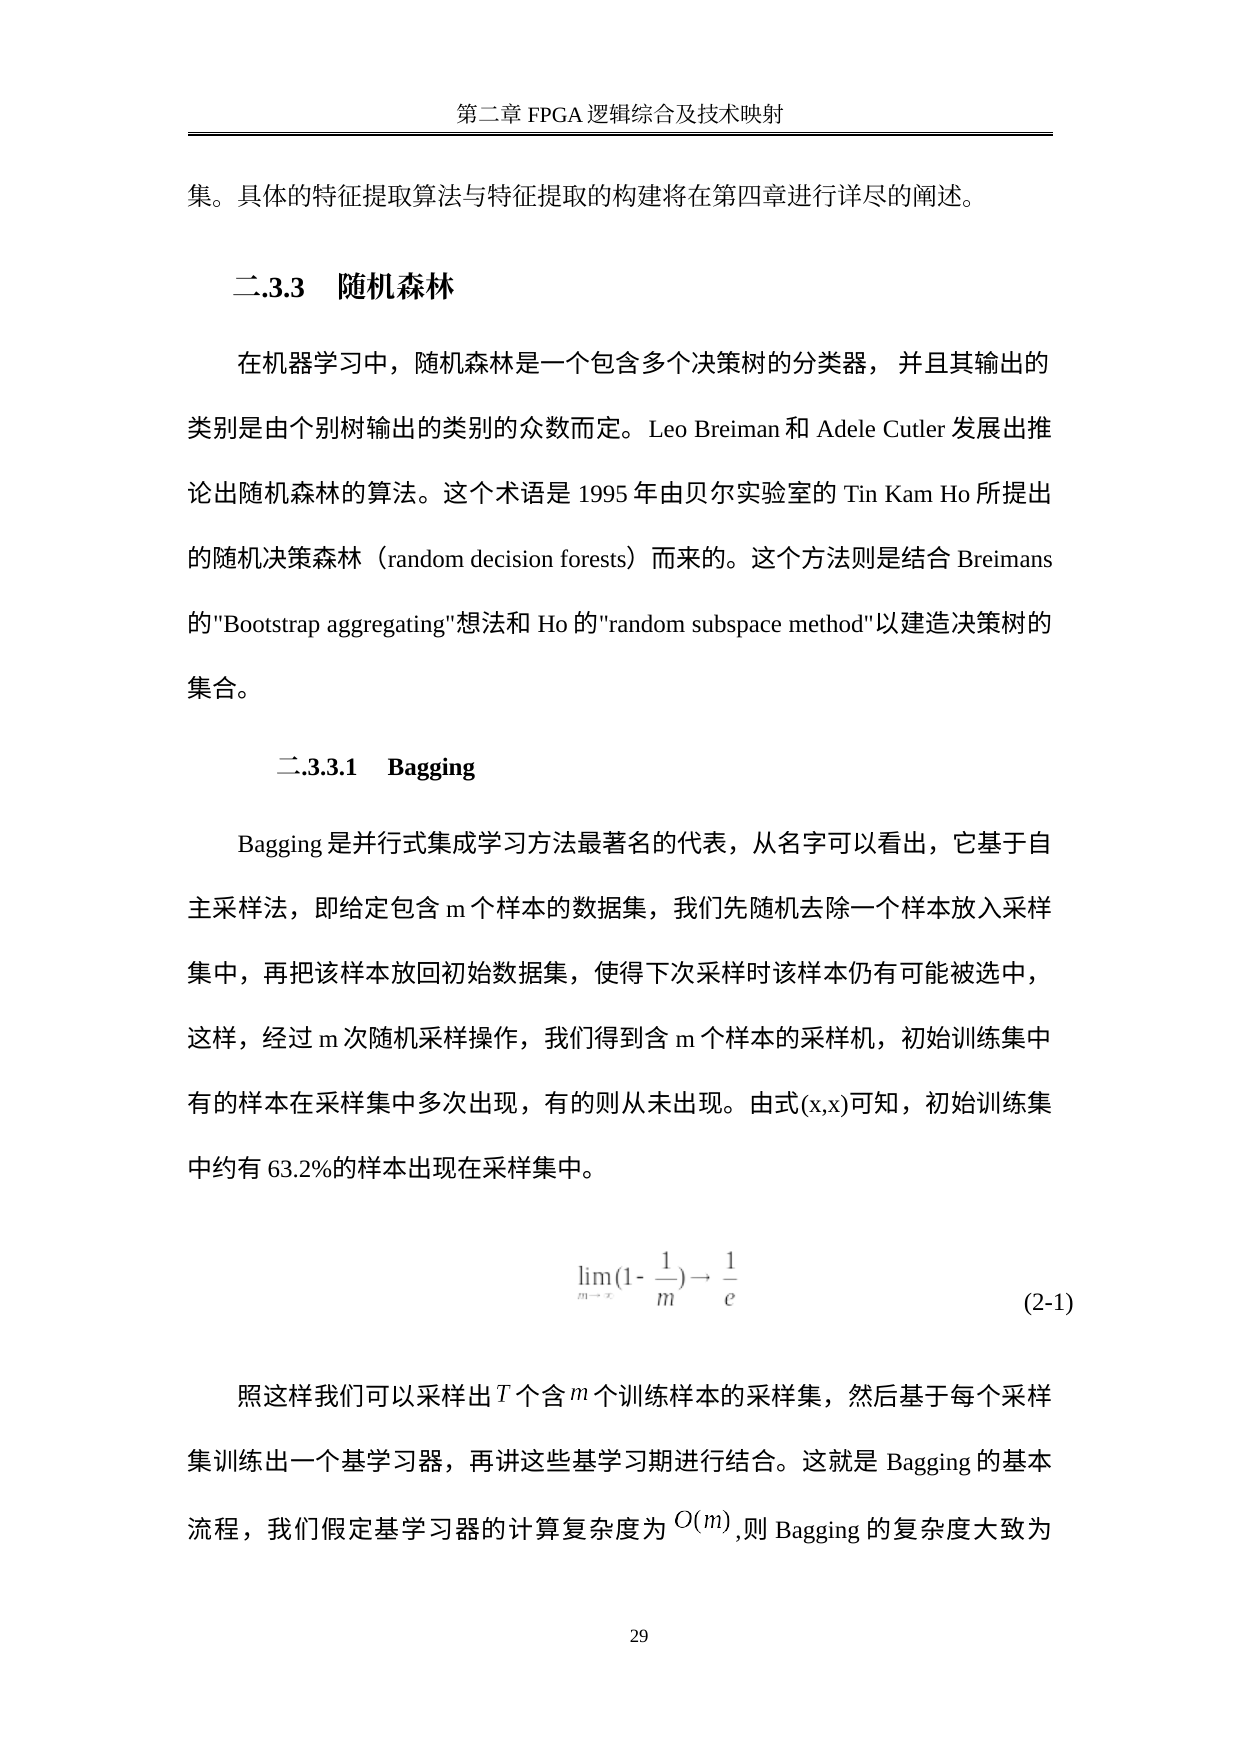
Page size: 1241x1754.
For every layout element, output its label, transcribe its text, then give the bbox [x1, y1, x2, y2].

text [187, 162, 1053, 227]
text Bagging是并行式集成学习方法最著名的代表，从名字可以看出，它基于自主采样法，即给定包含m个样本的数据集，我们先随机去除一个样本放入采样集中，再把该样本放回初始数据集，使得下次采样时该样本仍有可能被选中，这样，经过m次随机采样操作，我们得到含m个样本的采样机，初始训练集中有的样本在采样集中多次出现，有的则从未出现。由式(x,x)可知，初始训练集中约有63.2%的样本出现在采样集中。 [187, 809, 1053, 1199]
subtitle Bagging [276, 732, 1053, 797]
text 在机器学习中，随机森林是一个包含多个决策树的分类器， 并且其输出的类别是由个别树输出的类别的众数而定。Leo Breiman和Adele Cutler发展出推论出随机森林的算法。这个术语是1995年由贝尔实验室的Tin Kam Ho所提出的随机决策森林（random decision forests）而来的。这个方法则是结合Breimans的"Bootstrap aggregating"想法和Ho的"random subspace method"以建造决策树的集合。 [187, 329, 1053, 719]
subtitle 随机森林 [232, 252, 1053, 317]
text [187, 1362, 1053, 1557]
text (2-1) [187, 1232, 1053, 1329]
